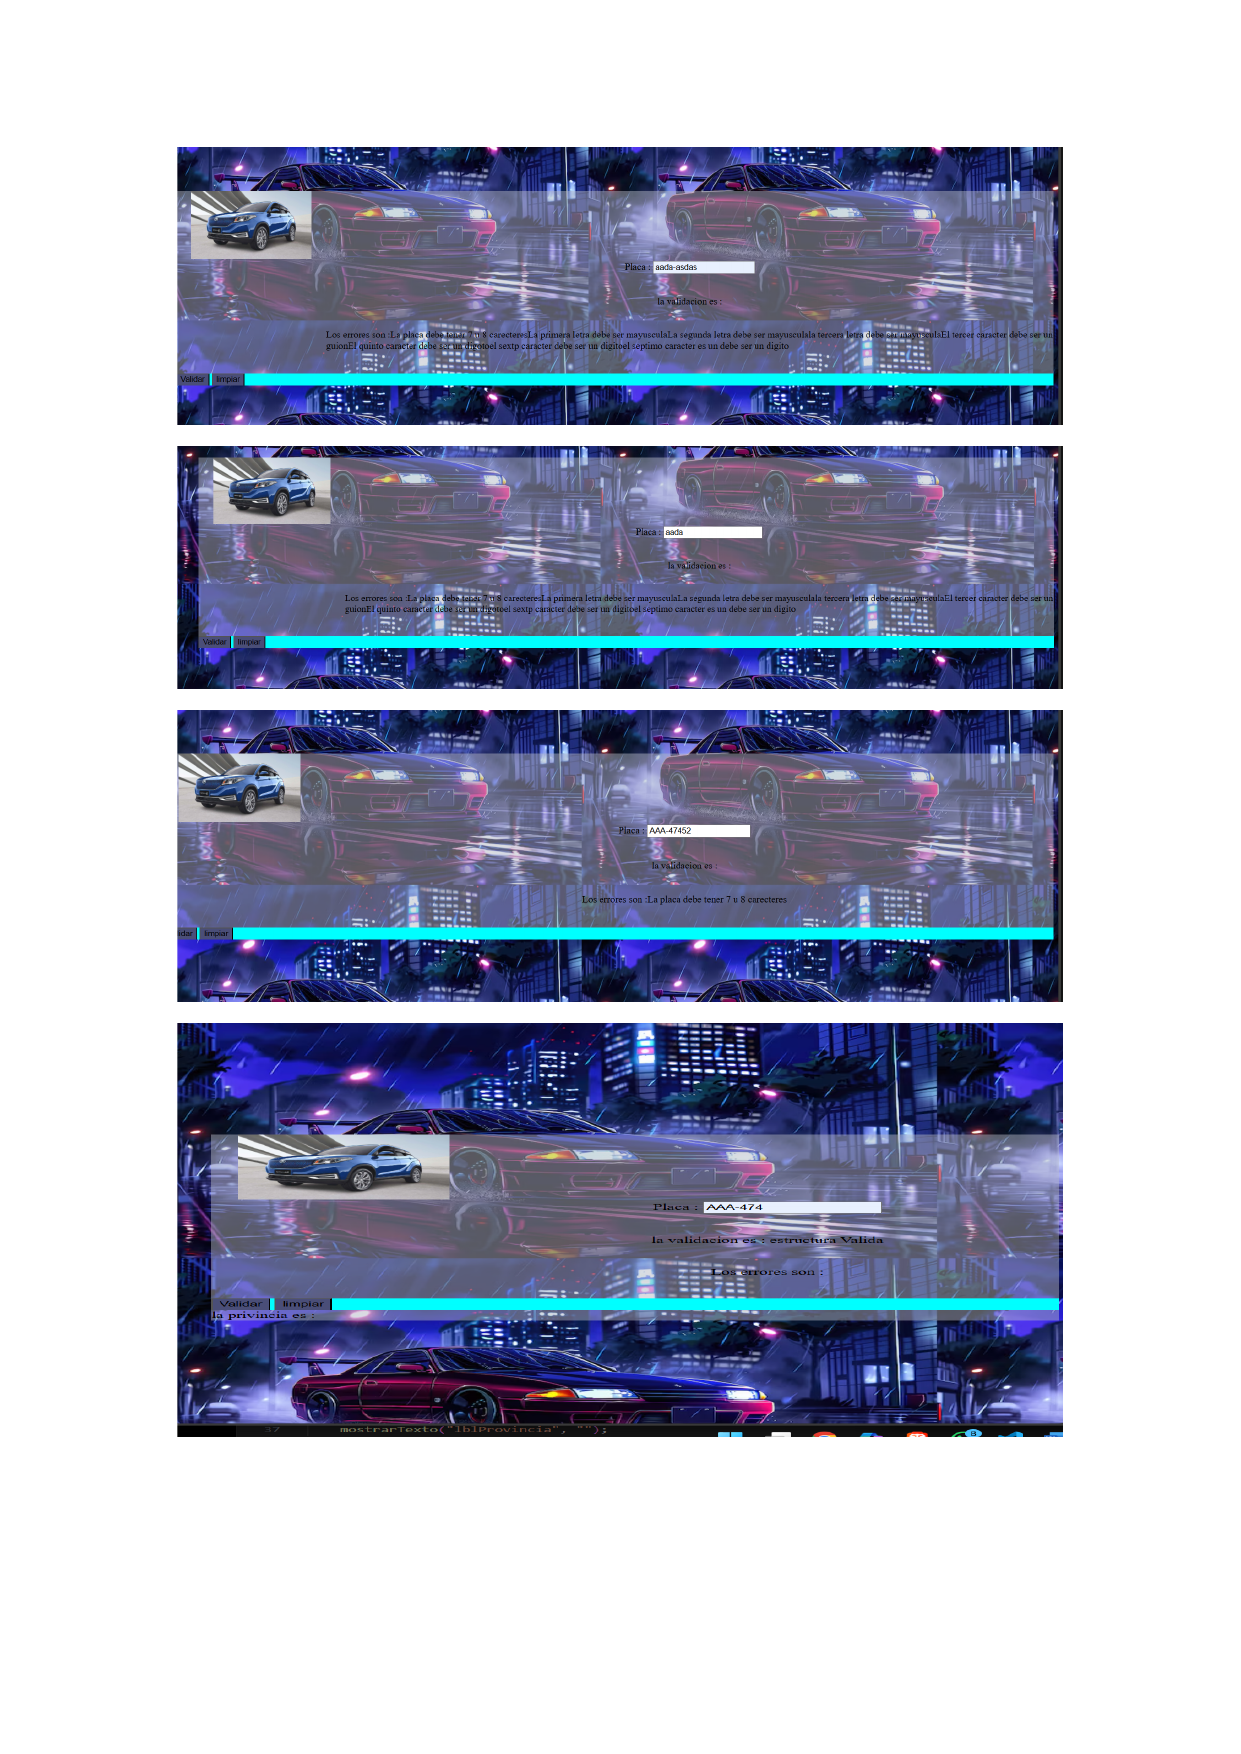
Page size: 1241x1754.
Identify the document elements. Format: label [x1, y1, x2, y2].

picture [177, 147, 1063, 425]
picture [177, 446, 1063, 689]
picture [177, 1023, 1063, 1437]
picture [177, 710, 1063, 1002]
